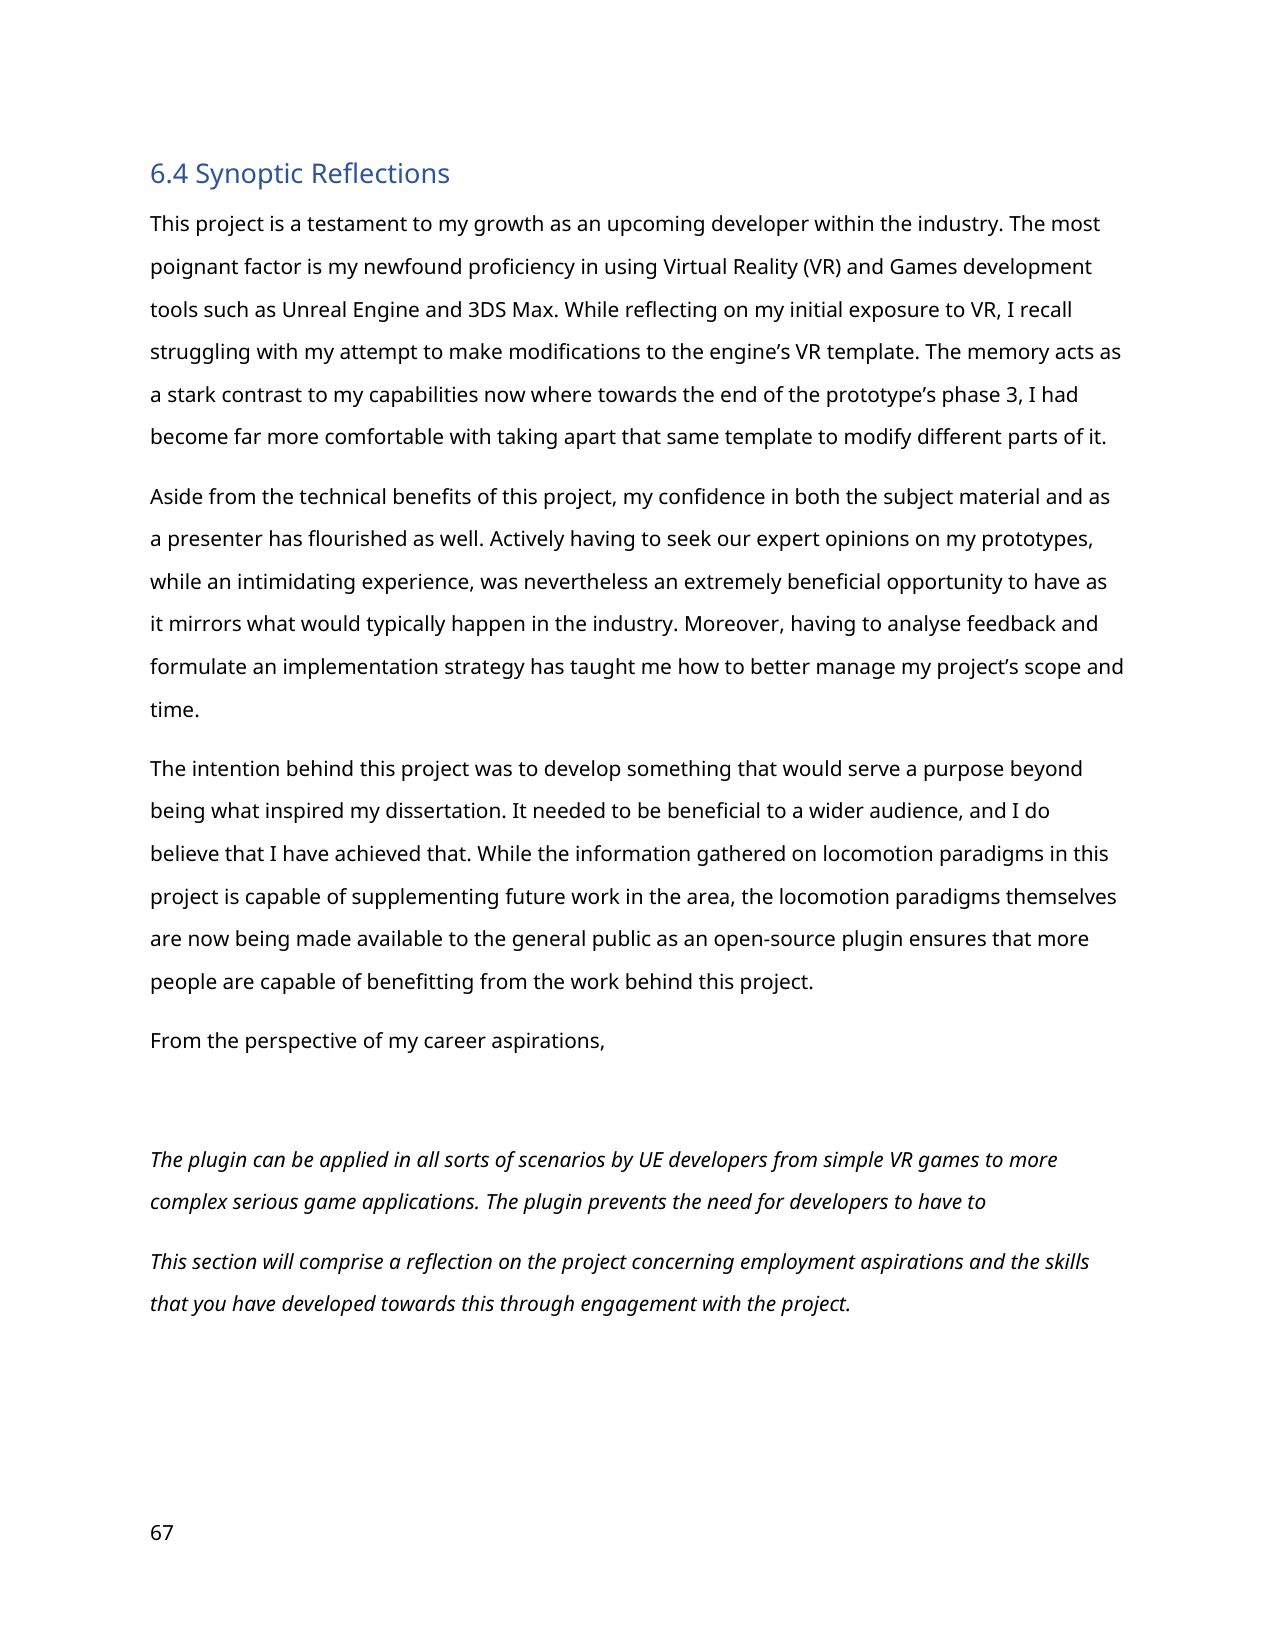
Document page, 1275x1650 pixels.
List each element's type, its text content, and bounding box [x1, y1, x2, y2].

text This project is a testament to my growth as an upcoming developer within the industry. The most poignant factor is my newfound proficiency in using Virtual Reality (VR) and Games development tools such as Unreal Engine and 3DS Max. While reflecting on my initial exposure to VR, I recall struggling with my attempt to make modifications to the engine’s VR template. The memory acts as a stark contrast to my capabilities now where towards the end of the prototype’s phase 3, I had become far more comfortable with taking apart that same template to modify different parts of it. [150, 209, 1125, 451]
subtitle 6.4 Synoptic Reflections [150, 154, 1125, 191]
text Aside from the technical benefits of this project, my confidence in both the subject material and as a presenter has flourished as well. Actively having to seek our expert opinions on my prototypes, while an intimidating experience, was nevertheless an extremely beneficial opportunity to have as it mirrors what would typically happen in the industry. Moreover, having to analyse feedback and formulate an implementation strategy has taught me how to better manage my project’s scope and time. [150, 482, 1125, 723]
text The intention behind this project was to develop something that would serve a purpose beyond being what inspired my dissertation. It needed to be beneficial to a wider audience, and I do believe that I have achieved that. While the information gathered on locomotion paradigms in this project is capable of supplementing future work in the area, the locomotion paradigms themselves are now being made available to the general public as an open-source plugin ensures that more people are capable of benefitting from the work behind this project. [150, 754, 1125, 996]
text The plugin can be applied in all sorts of scenarios by UE developers from simple VR games to more complex serious game applications. The plugin prevents the need for developers to have to [150, 1145, 1125, 1216]
text This section will comprise a reflection on the project concerning employment aspirations and the skills that you have developed towards this through engagement with the project. [150, 1247, 1125, 1318]
text From the perspective of my career aspirations, [150, 1026, 1125, 1055]
